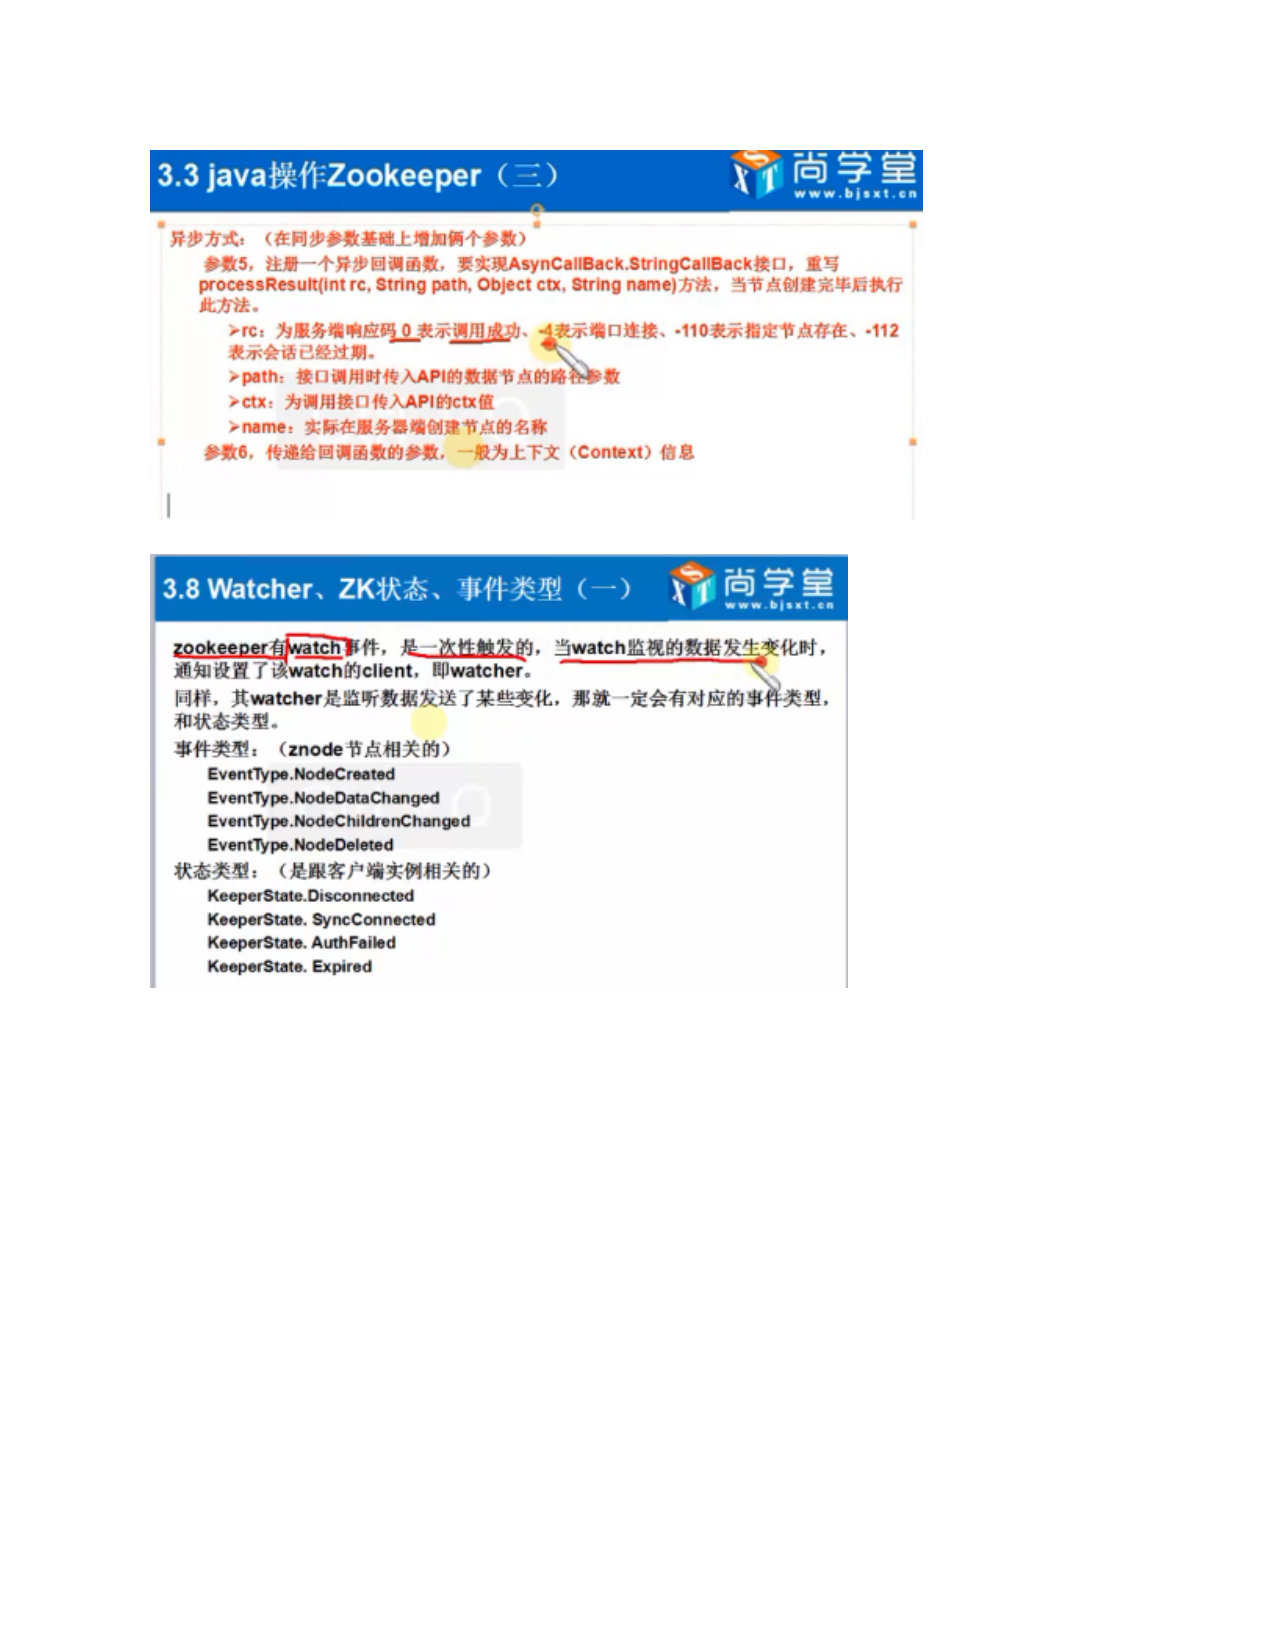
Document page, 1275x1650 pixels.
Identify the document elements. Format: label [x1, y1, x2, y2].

picture [150, 150, 923, 520]
picture [150, 554, 848, 988]
